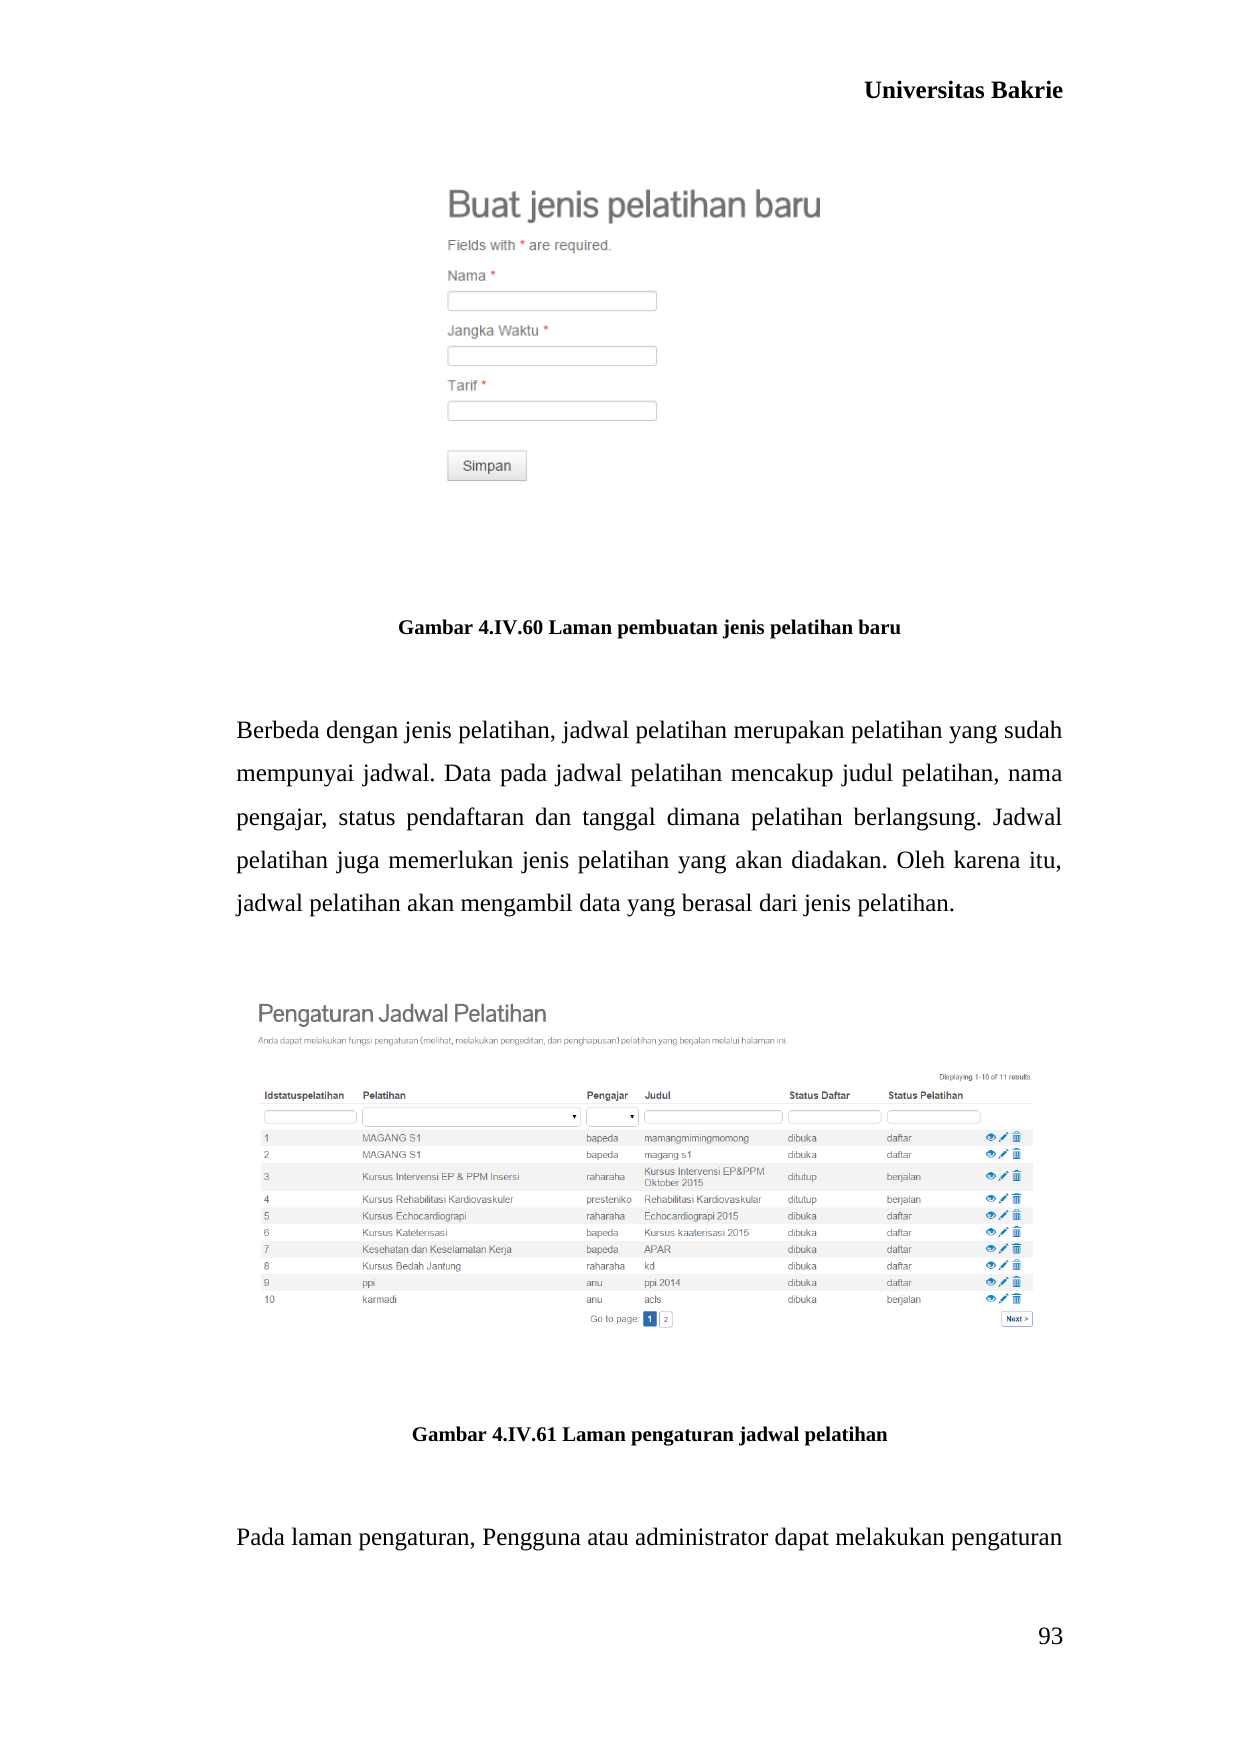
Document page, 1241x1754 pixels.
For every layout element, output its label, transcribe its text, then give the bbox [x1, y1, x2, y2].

picture [243, 999, 1057, 1351]
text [236, 1522, 1063, 1551]
picture [422, 177, 878, 543]
text Berbeda dengan jenis pelatihan, jadwal pelatihan merupakan pelatihan yang sudah mempunyai jadwal. Data pada jadwal pelatihan mencakup judul pelatihan, nama pengajar, status pendaftaran dan tanggal dimana pelatihan berlangsung. Jadwal pelatihan juga memerlukan jenis pelatihan yang akan diadakan. Oleh karena itu, jadwal pelatihan akan mengambil data yang berasal dari jenis pelatihan. [236, 715, 1063, 917]
